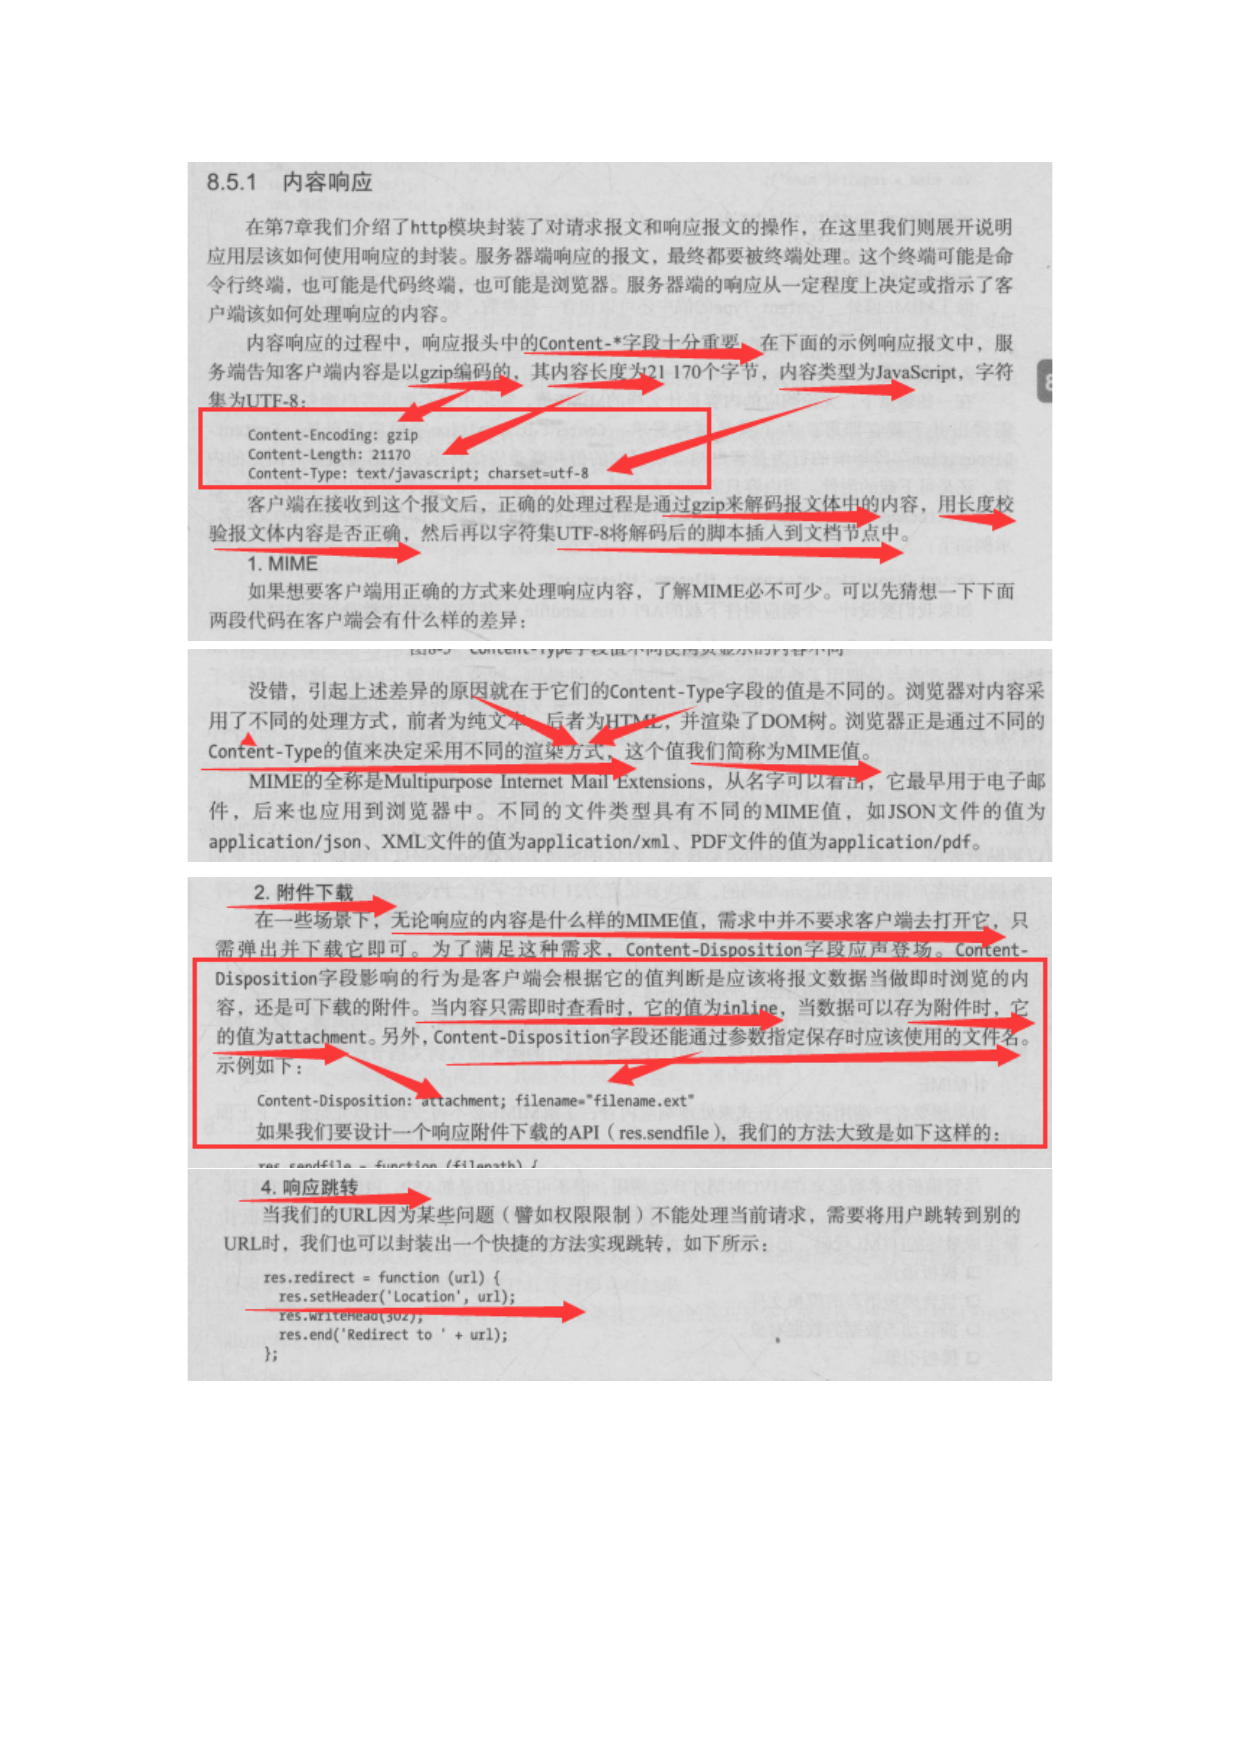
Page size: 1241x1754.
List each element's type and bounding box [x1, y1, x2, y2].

picture [187, 877, 1052, 1168]
picture [187, 649, 1053, 862]
picture [187, 162, 1053, 641]
picture [187, 1169, 1053, 1381]
